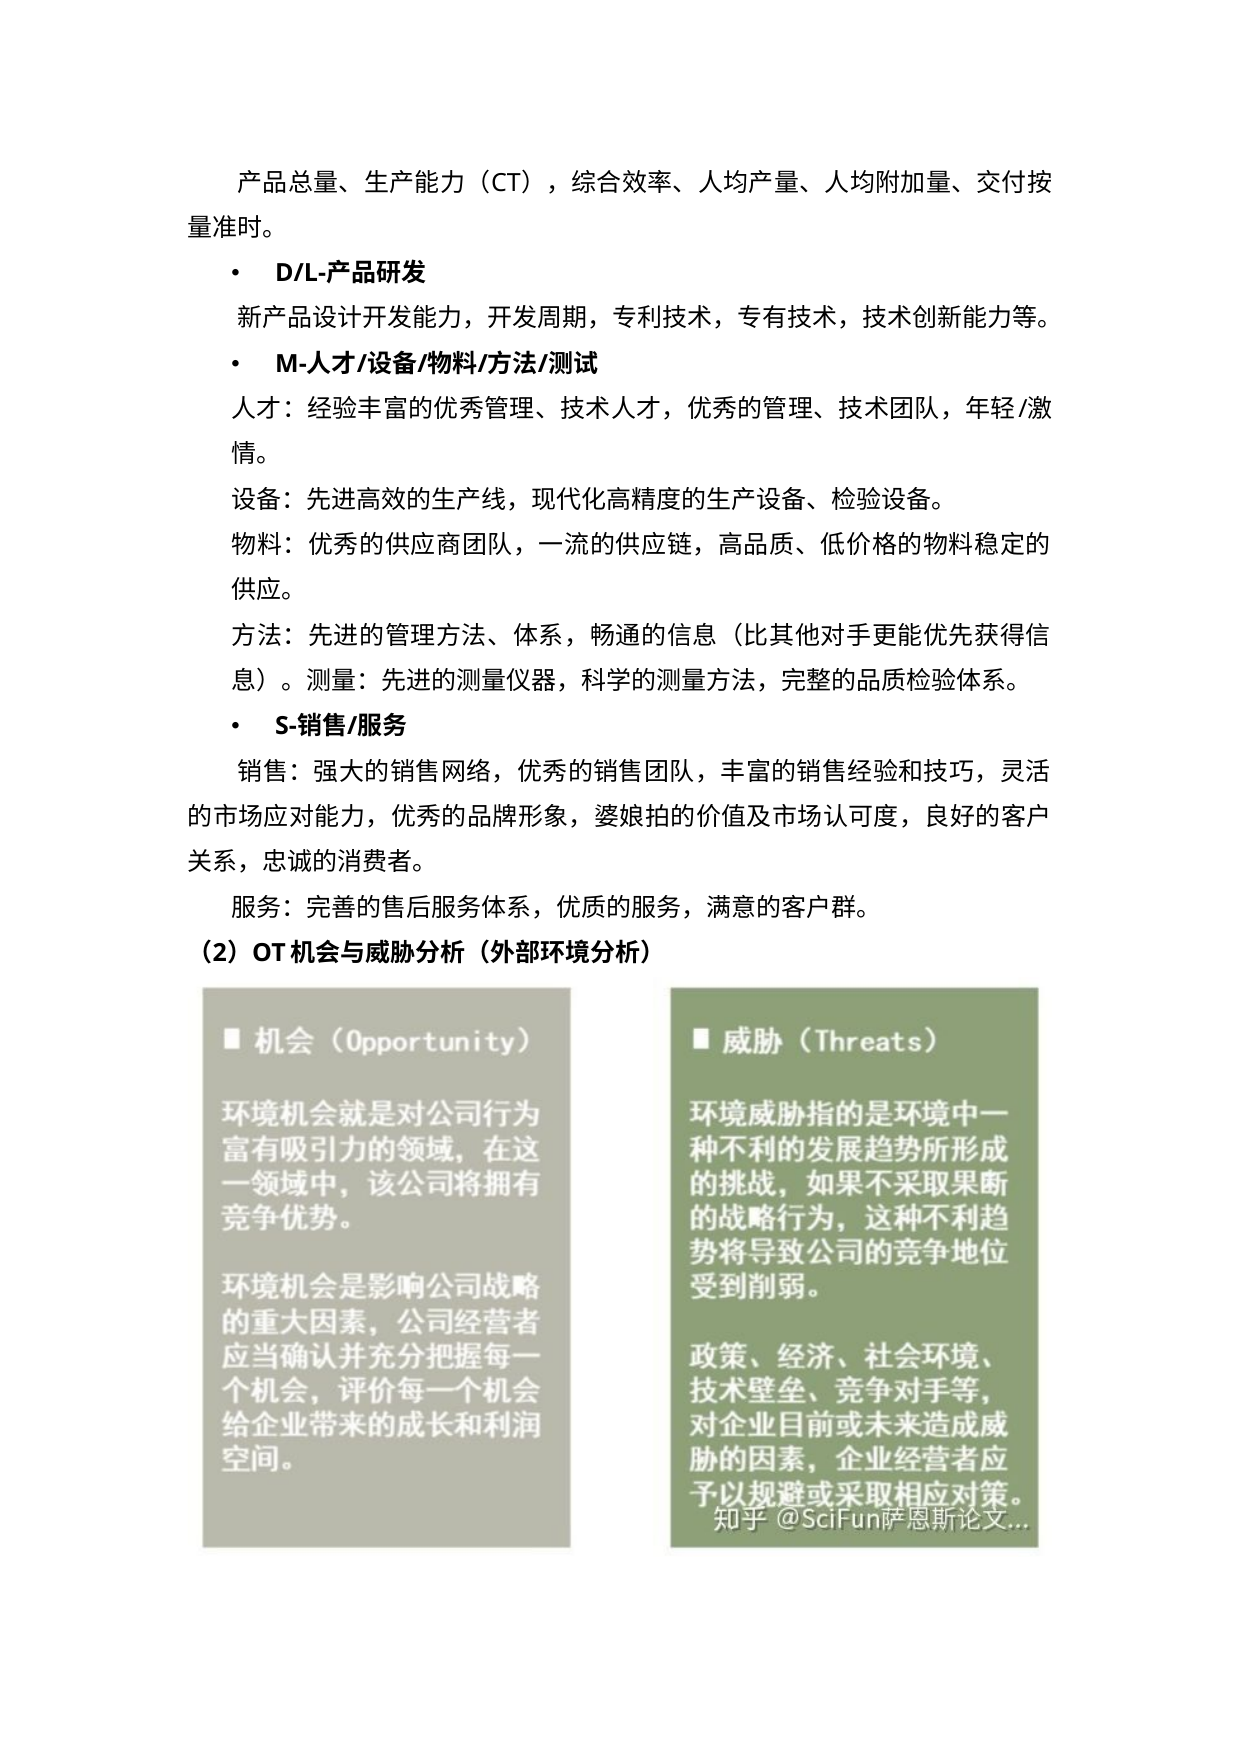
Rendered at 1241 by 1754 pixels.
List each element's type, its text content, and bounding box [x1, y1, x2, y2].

text 销售：强大的销售网络，优秀的销售团队，丰富的销售经验和技巧，灵活的市场应对能力，优秀的品牌形象，婆娘拍的价值及市场认可度，良好的客户关系，忠诚的消费者。 [187, 751, 1053, 878]
text 产品总量、生产能力（CT），综合效率、人均产量、人均附加量、交付按量准时。 [187, 162, 1053, 243]
list S-销售/服务 [231, 706, 1053, 742]
list D/L-产品研发 [231, 253, 1053, 289]
text （2）OT机会与威胁分析（外部环境分析） [187, 932, 1053, 968]
text 人才：经验丰富的优秀管理、技术人才，优秀的管理、技术团队，年轻/激情。 设备：先进高效的生产线，现代化高精度的生产设备、检验设备。 物料：优秀的供应商团队，一流的供应链，高品质、低价格的物料稳定的供应。 方法：先进的管理方法、体系，畅通的信息（比其他对手更能优先获得信息）。测量：先进的测量仪器，科学的测量方法，完整的品质检验体系。 [231, 388, 1053, 697]
list M-人才/设备/物料/方法/测试 [231, 343, 1053, 379]
picture [187, 977, 1053, 1557]
text 服务：完善的售后服务体系，优质的服务，满意的客户群。 [187, 887, 1053, 923]
text 新产品设计开发能力，开发周期，专利技术，专有技术，技术创新能力等。 [187, 298, 1053, 334]
